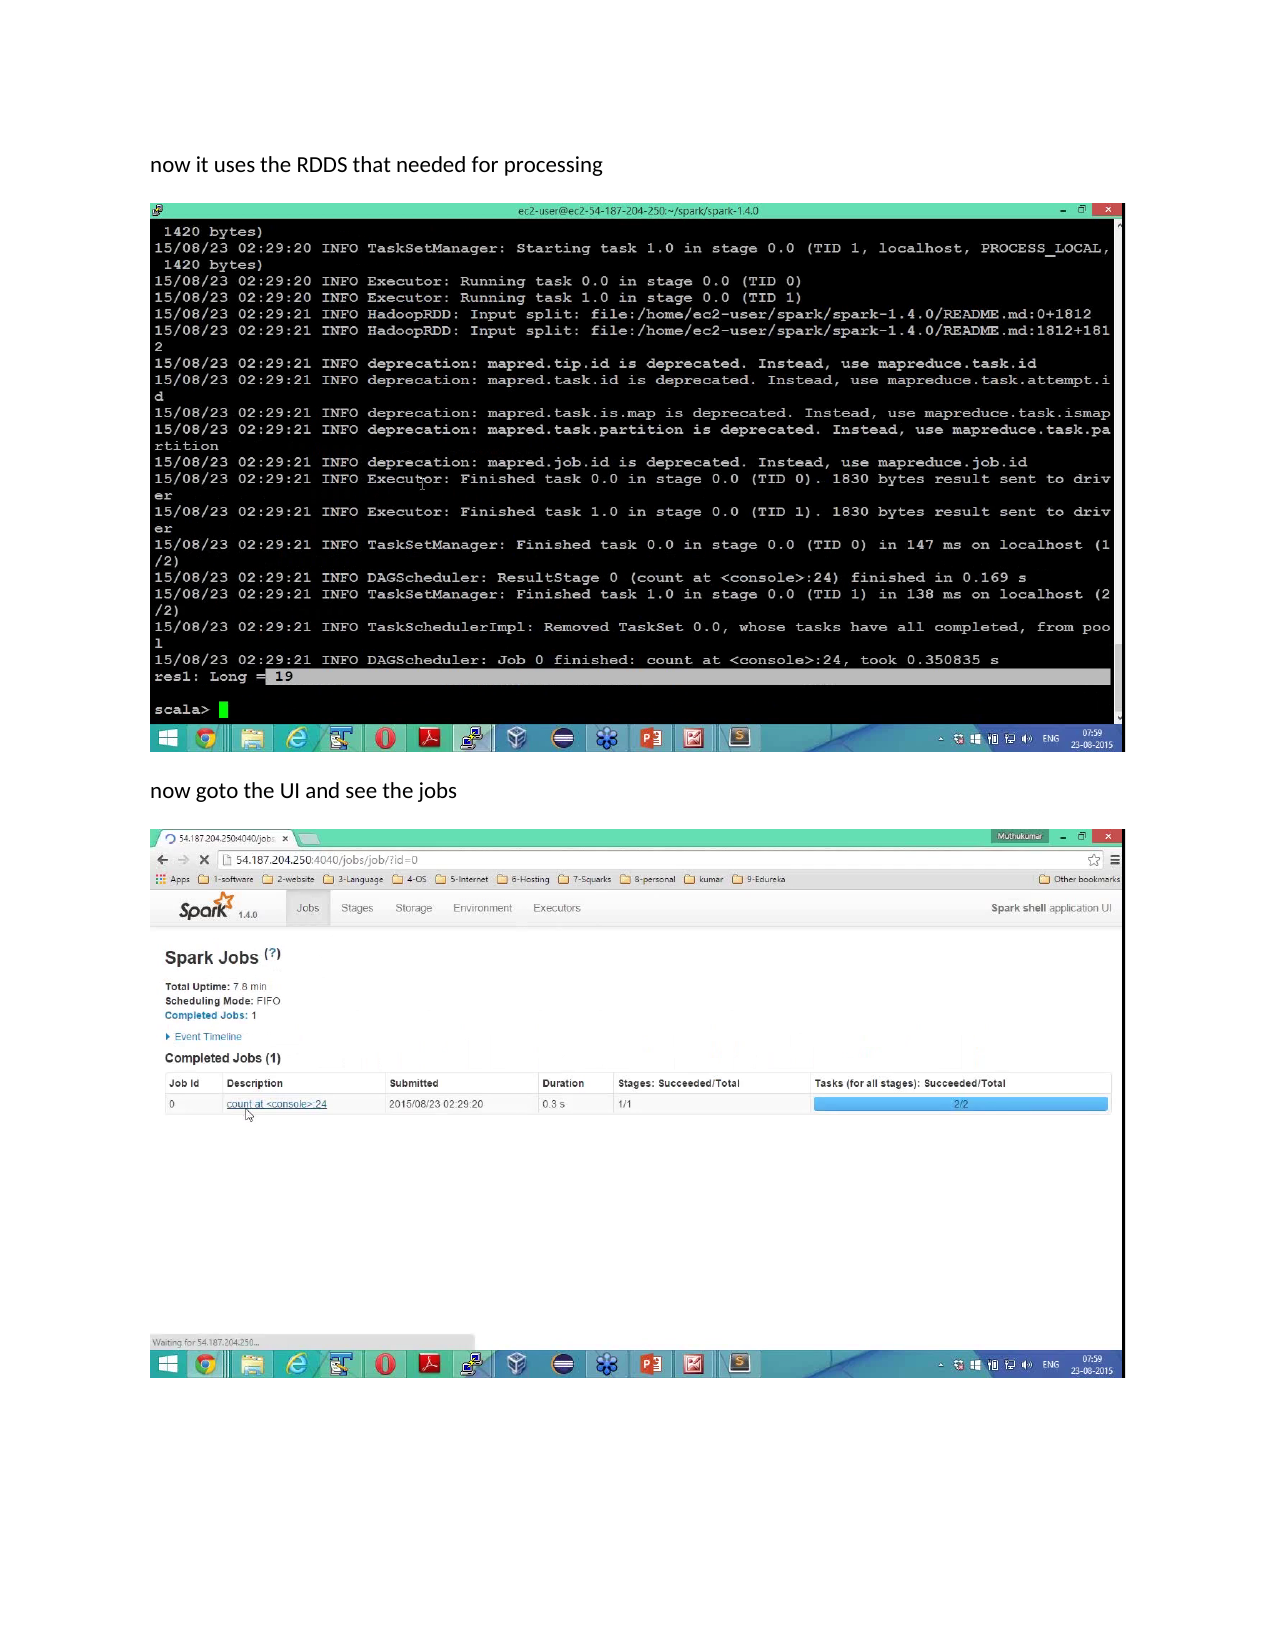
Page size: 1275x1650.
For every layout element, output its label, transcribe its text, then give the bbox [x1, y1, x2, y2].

text now goto the UI and see the jobs [150, 776, 1125, 804]
text now it uses the RDDS that needed for processing [150, 150, 1125, 178]
picture [150, 829, 1125, 1378]
picture [150, 203, 1125, 752]
